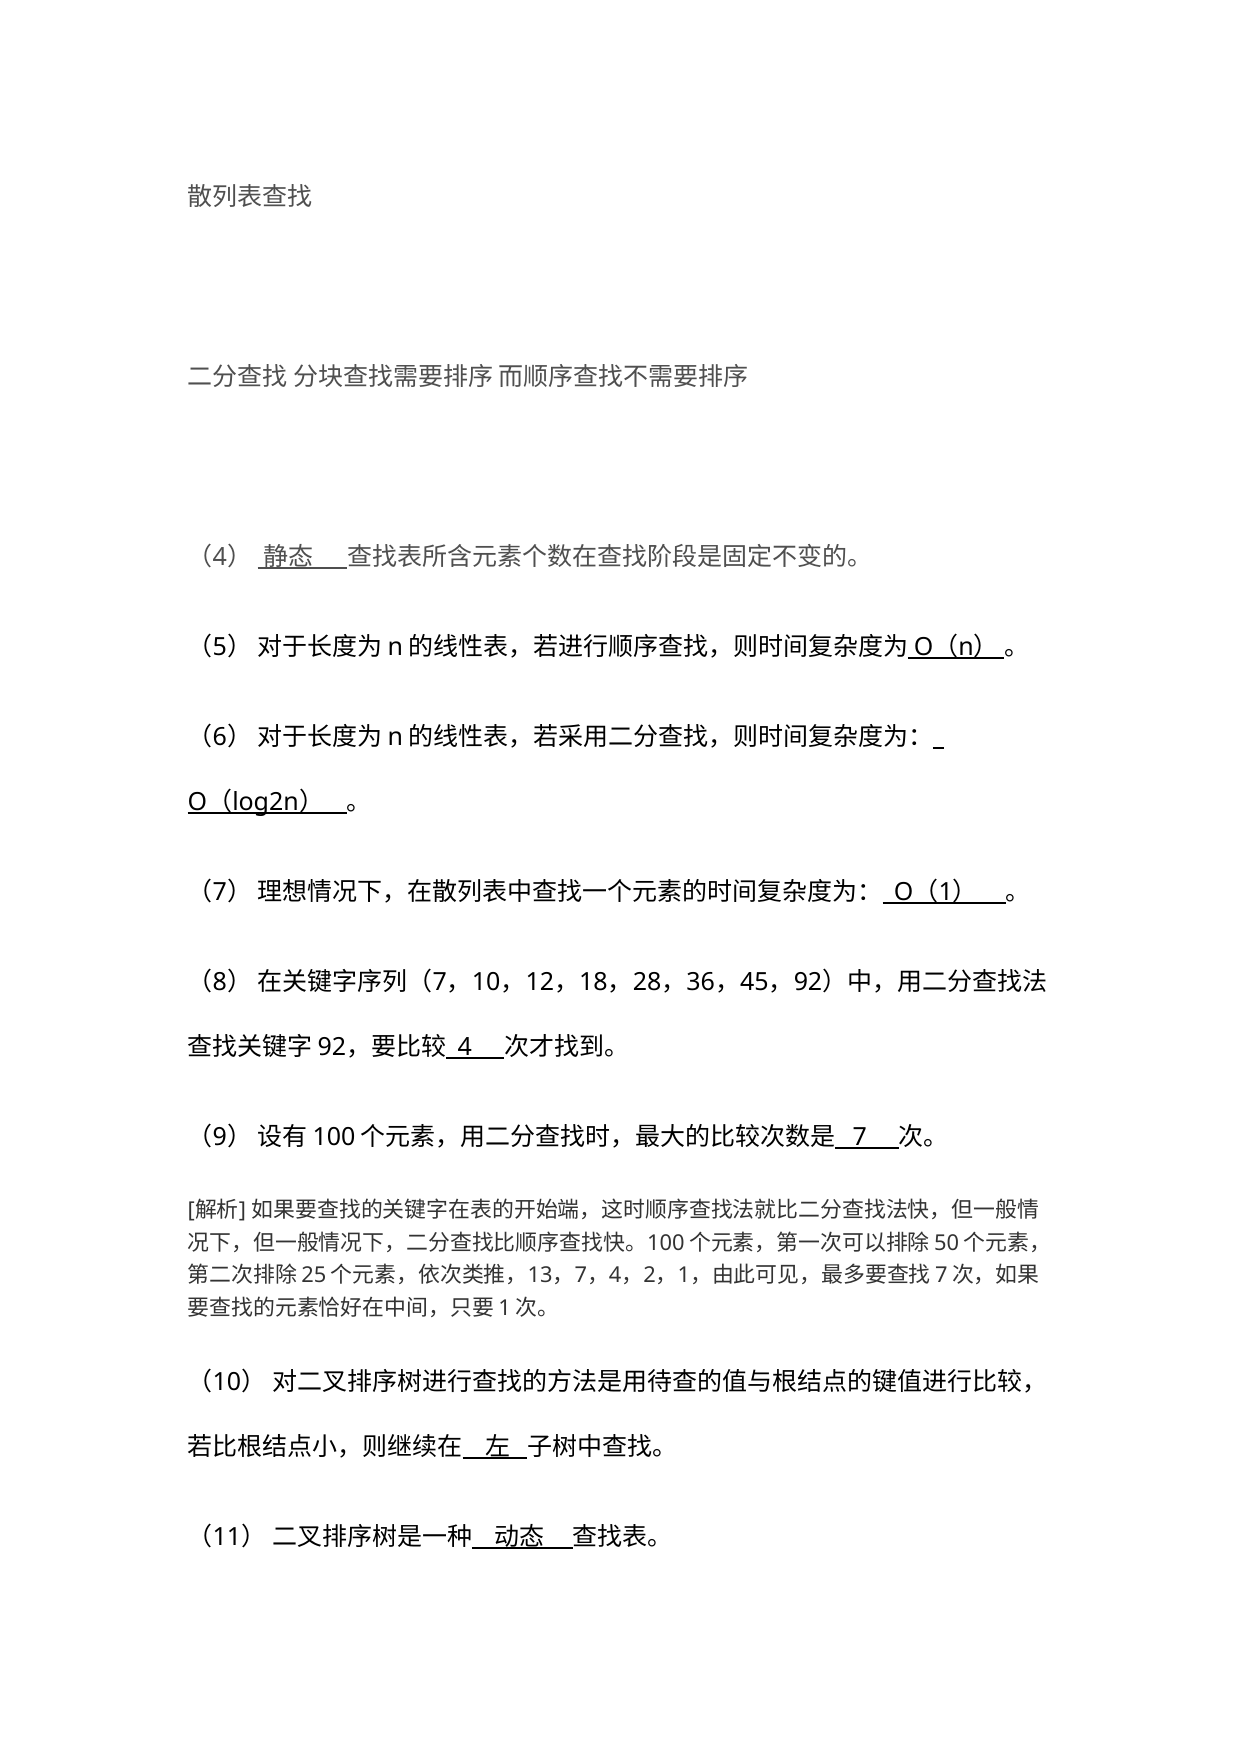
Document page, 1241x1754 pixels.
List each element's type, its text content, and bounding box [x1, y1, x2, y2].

text （5） 对于长度为n的线性表，若进行顺序查找，则时间复杂度为 O（n） 。 [187, 612, 1053, 677]
text （7） 理想情况下，在散列表中查找一个元素的时间复杂度为： O（1） 。 [187, 857, 1053, 922]
text （9） 设有100个元素，用二分查找时，最大的比较次数是 7 次。 [187, 1102, 1053, 1167]
text （4） 静态 查找表所含元素个数在查找阶段是固定不变的。 [187, 522, 1053, 587]
text 二分查找 分块查找需要排序 而顺序查找不需要排序 [187, 342, 1053, 407]
text （10） 对二叉排序树进行查找的方法是用待查的值与根结点的键值进行比较，若比根结点小，则继续在 左 子树中查找。 [187, 1347, 1053, 1477]
text （6） 对于长度为n的线性表，若采用二分查找，则时间复杂度为： O（log2n） 。 [187, 702, 1053, 832]
text （11） 二叉排序树是一种 动态 查找表。 [187, 1502, 1053, 1567]
text [解析] 如果要查找的关键字在表的开始端，这时顺序查找法就比二分查找法快，但一般情况下，但一般情况下，二分查找比顺序查找快。100个元素，第一次可以排除50个元素，第二次排除25个元素，依次类推，13，7，4，2，1，由此可见，最多要查找7次，如果要查找的元素恰好在中间，只要1次。 [187, 1192, 1053, 1322]
text （8） 在关键字序列（7，10，12，18，28，36，45，92）中，用二分查找法查找关键字92，要比较 4 次才找到。 [187, 947, 1053, 1077]
text 散列表查找 [187, 162, 1053, 227]
